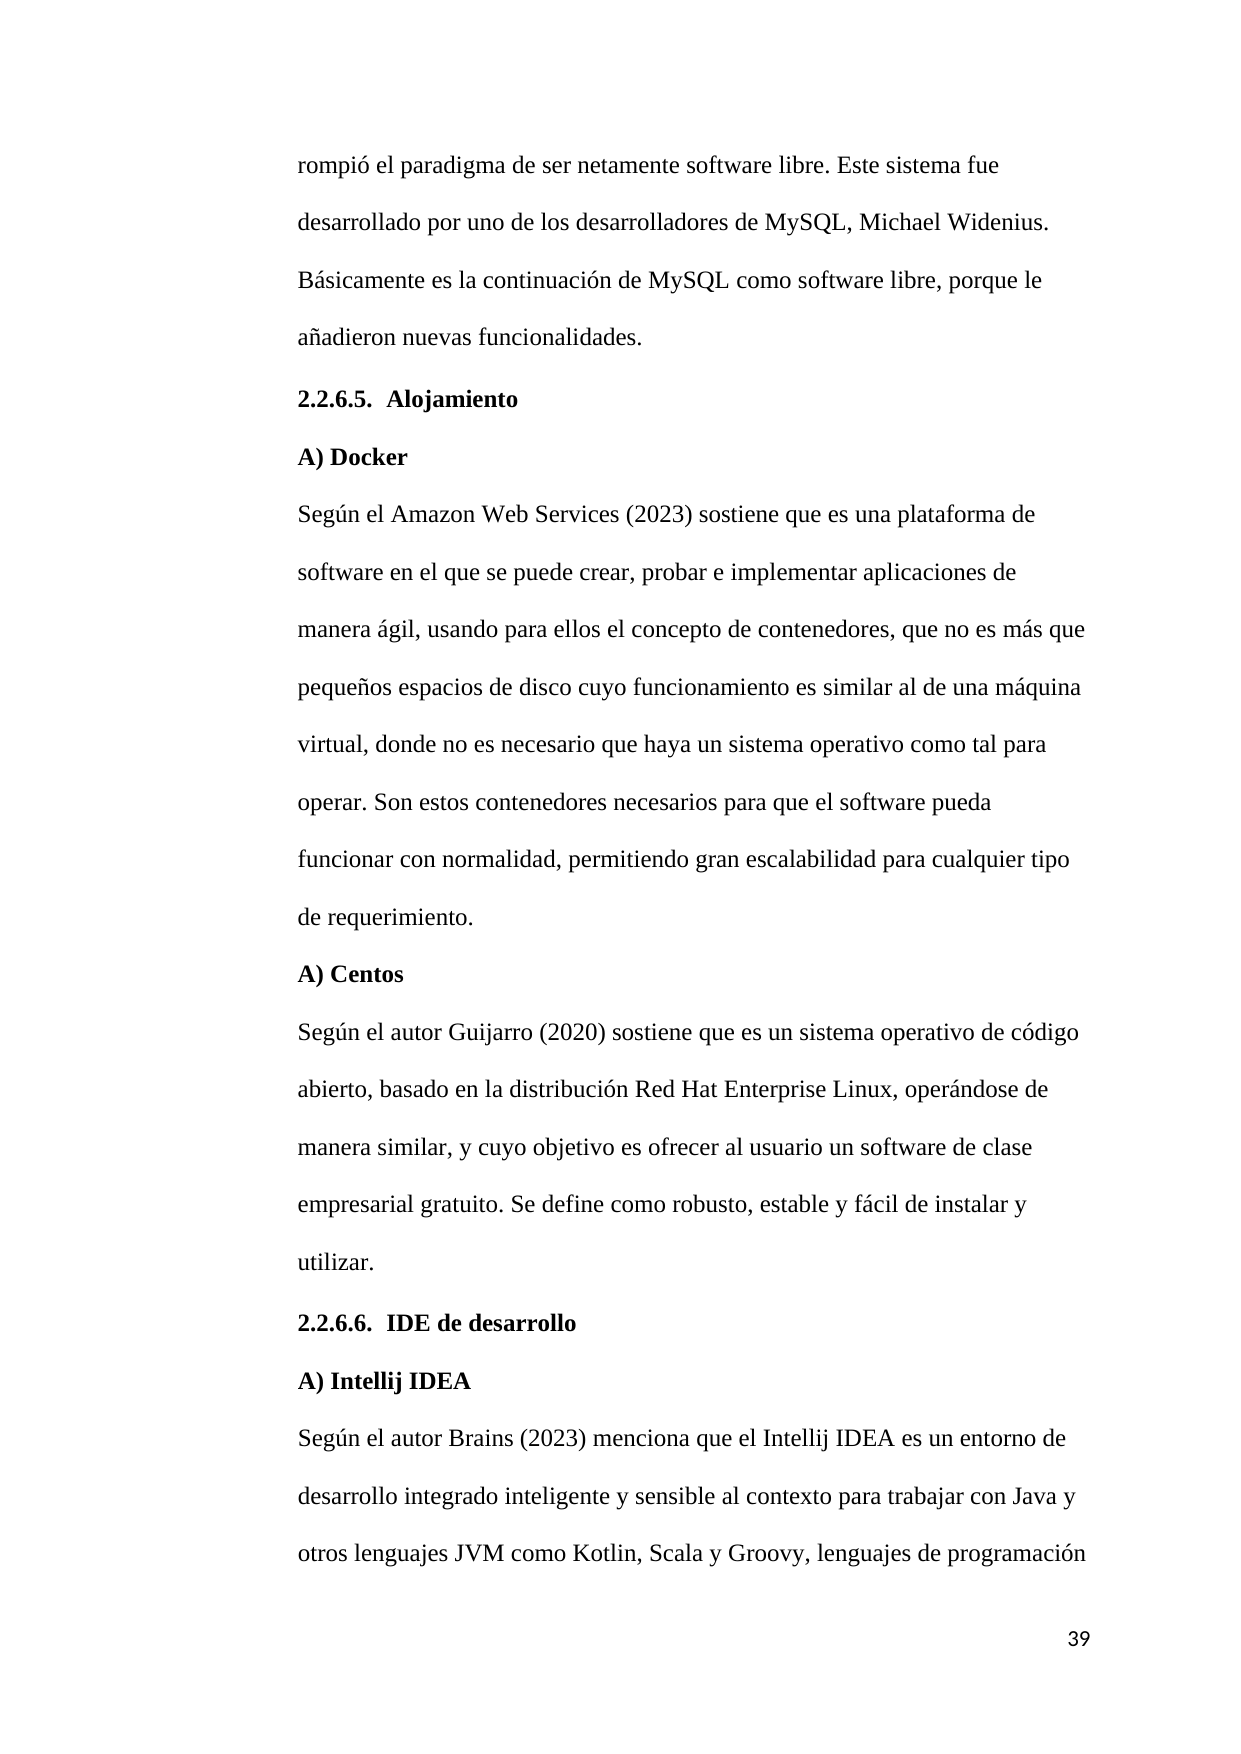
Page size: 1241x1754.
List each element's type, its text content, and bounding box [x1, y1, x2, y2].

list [297, 150, 1090, 351]
list Según el autor Guijarro (2020) sostiene que es un sistema operativo de código abierto, basado en la distribución Red Hat Enterprise Linux, operándose de manera similar, y cuyo objetivo es ofrecer al usuario un software de clase empresarial gratuito. Se define como robusto, estable y fácil de instalar y utilizar. [297, 1017, 1090, 1275]
text A) Intellij IDEA [298, 1366, 1090, 1394]
text A) Centos [224, 959, 1090, 988]
subtitle IDE de desarrollo [297, 1308, 1090, 1337]
list Según el Amazon Web Services (2023) sostiene que es una plataforma de software en el que se puede crear, probar e implementar aplicaciones de manera ágil, usando para ellos el concepto de contenedores, que no es más que pequeños espacios de disco cuyo funcionamiento es similar al de una máquina virtual, donde no es necesario que haya un sistema operativo como tal para operar. Son estos contenedores necesarios para que el software pueda funcionar con normalidad, permitiendo gran escalabilidad para cualquier tipo de requerimiento. [297, 499, 1090, 930]
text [298, 1423, 1090, 1567]
text A) Docker [224, 442, 1090, 470]
subtitle Alojamiento [297, 384, 1090, 413]
